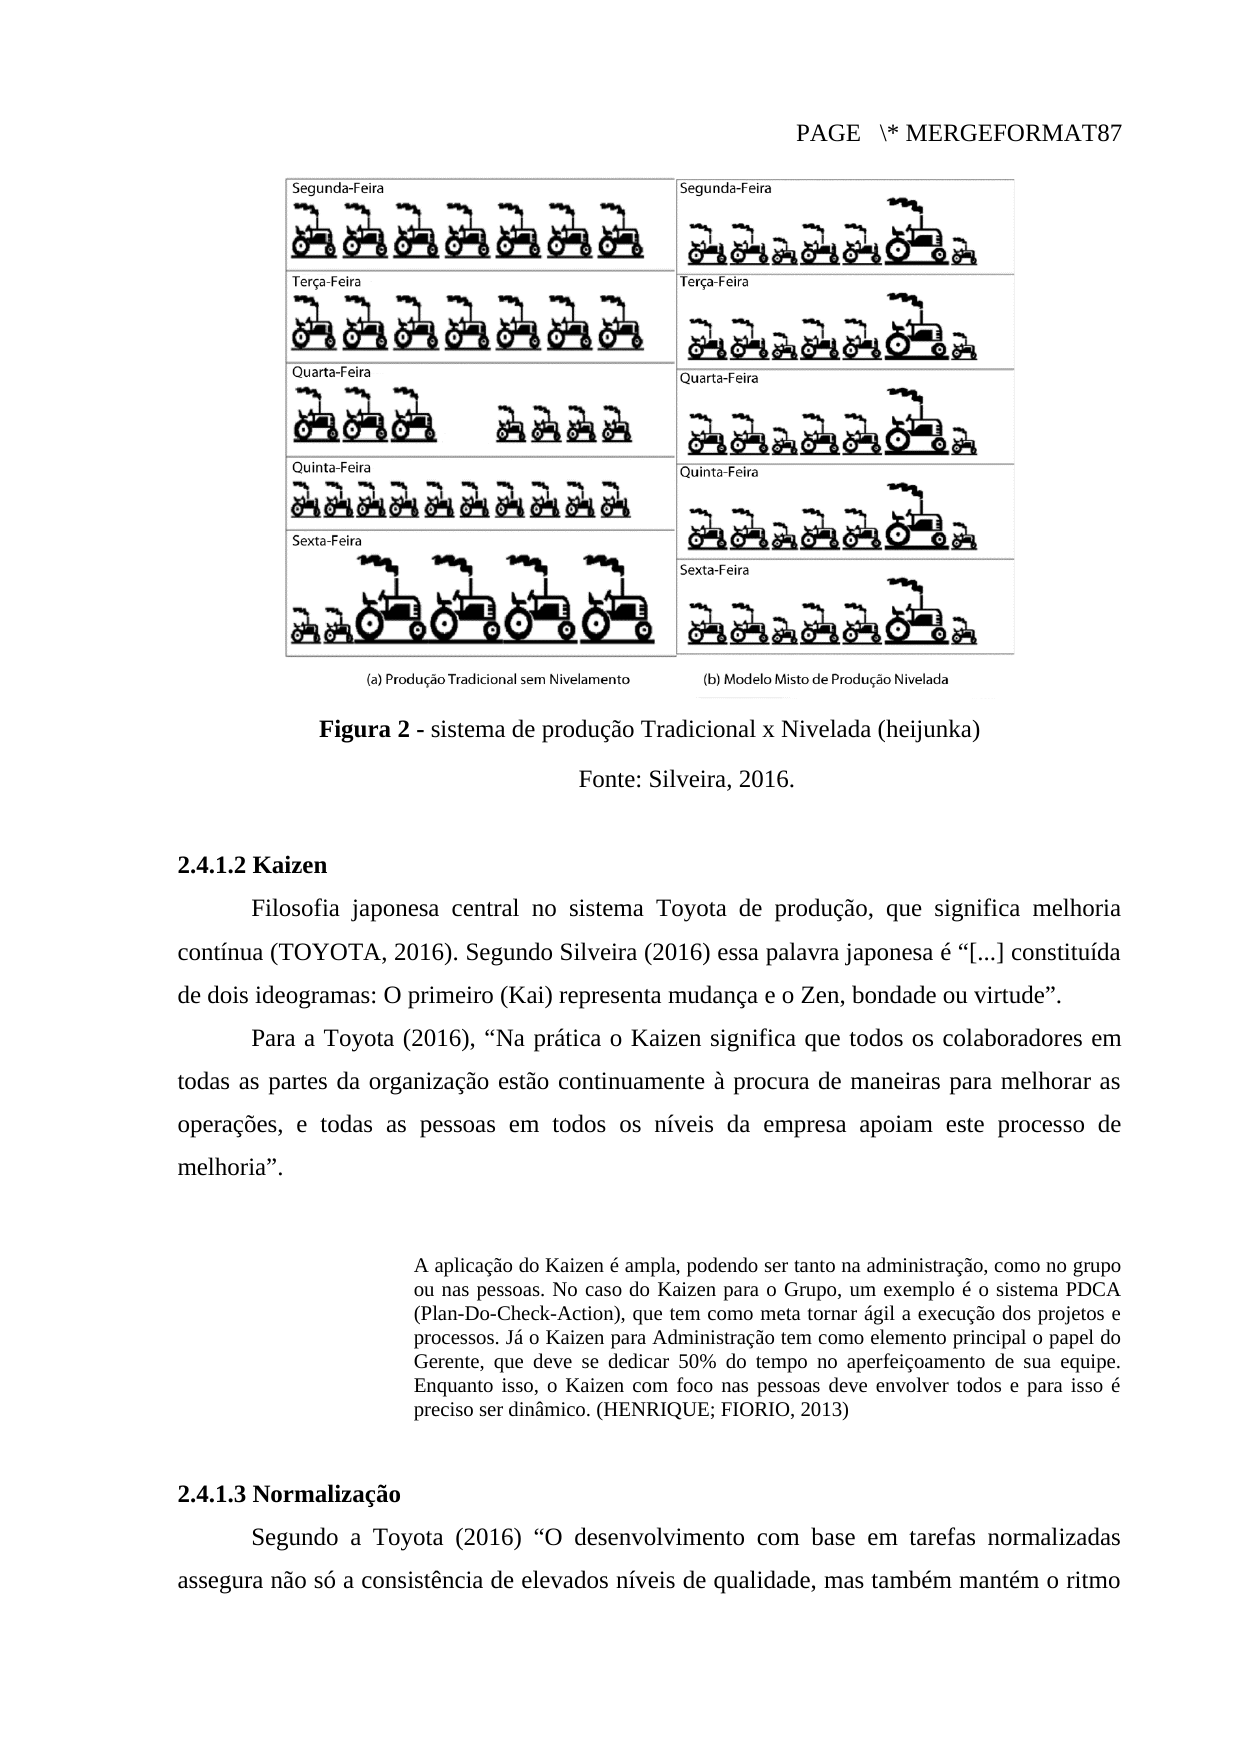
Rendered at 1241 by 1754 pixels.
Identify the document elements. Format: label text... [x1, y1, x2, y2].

text Fonte: Silveira, 2016. [177, 764, 1122, 793]
text A aplicação do Kaizen é ampla, podendo ser tanto na administração, como no grupo ou nas pessoas. No caso do Kaizen para o Grupo, um exemplo é o sistema PDCA (Plan-Do-Check-Action), que tem como meta tornar ágil a execução dos projetos e processos. Já o Kaizen para Administração tem como elemento principal o papel do Gerente, que deve se dedicar 50% do tempo no aperfeiçoamento de sua equipe. Enquanto isso, o Kaizen com foco nas pessoas deve envolver todos e para isso é preciso ser dinâmico. (HENRIQUE; FIORIO, 2013) [413, 1253, 1122, 1421]
text Para a Toyota (2016), “Na prática o Kaizen significa que todos os colaboradores em todas as partes da organização estão continuamente à procura de maneiras para melhorar as operações, e todas as pessoas em todos os níveis da empresa apoiam este processo de melhoria”. [177, 1023, 1122, 1181]
subtitle Normalização [177, 1479, 1122, 1507]
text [177, 1522, 1122, 1594]
text Figura 2 - sistema de produção Tradicional x Nivelada (heijunka) [177, 714, 1122, 743]
text Filosofia japonesa central no sistema Toyota de produção, que significa melhoria contínua (TOYOTA, 2016). Segundo Silveira (2016) essa palavra japonesa é “[...] constituída de dois ideogramas: O primeiro (Kai) representa mudança e o Zen, bondade ou virtude”. [177, 893, 1122, 1008]
subtitle Kaizen [177, 850, 1122, 879]
picture [285, 177, 1015, 701]
